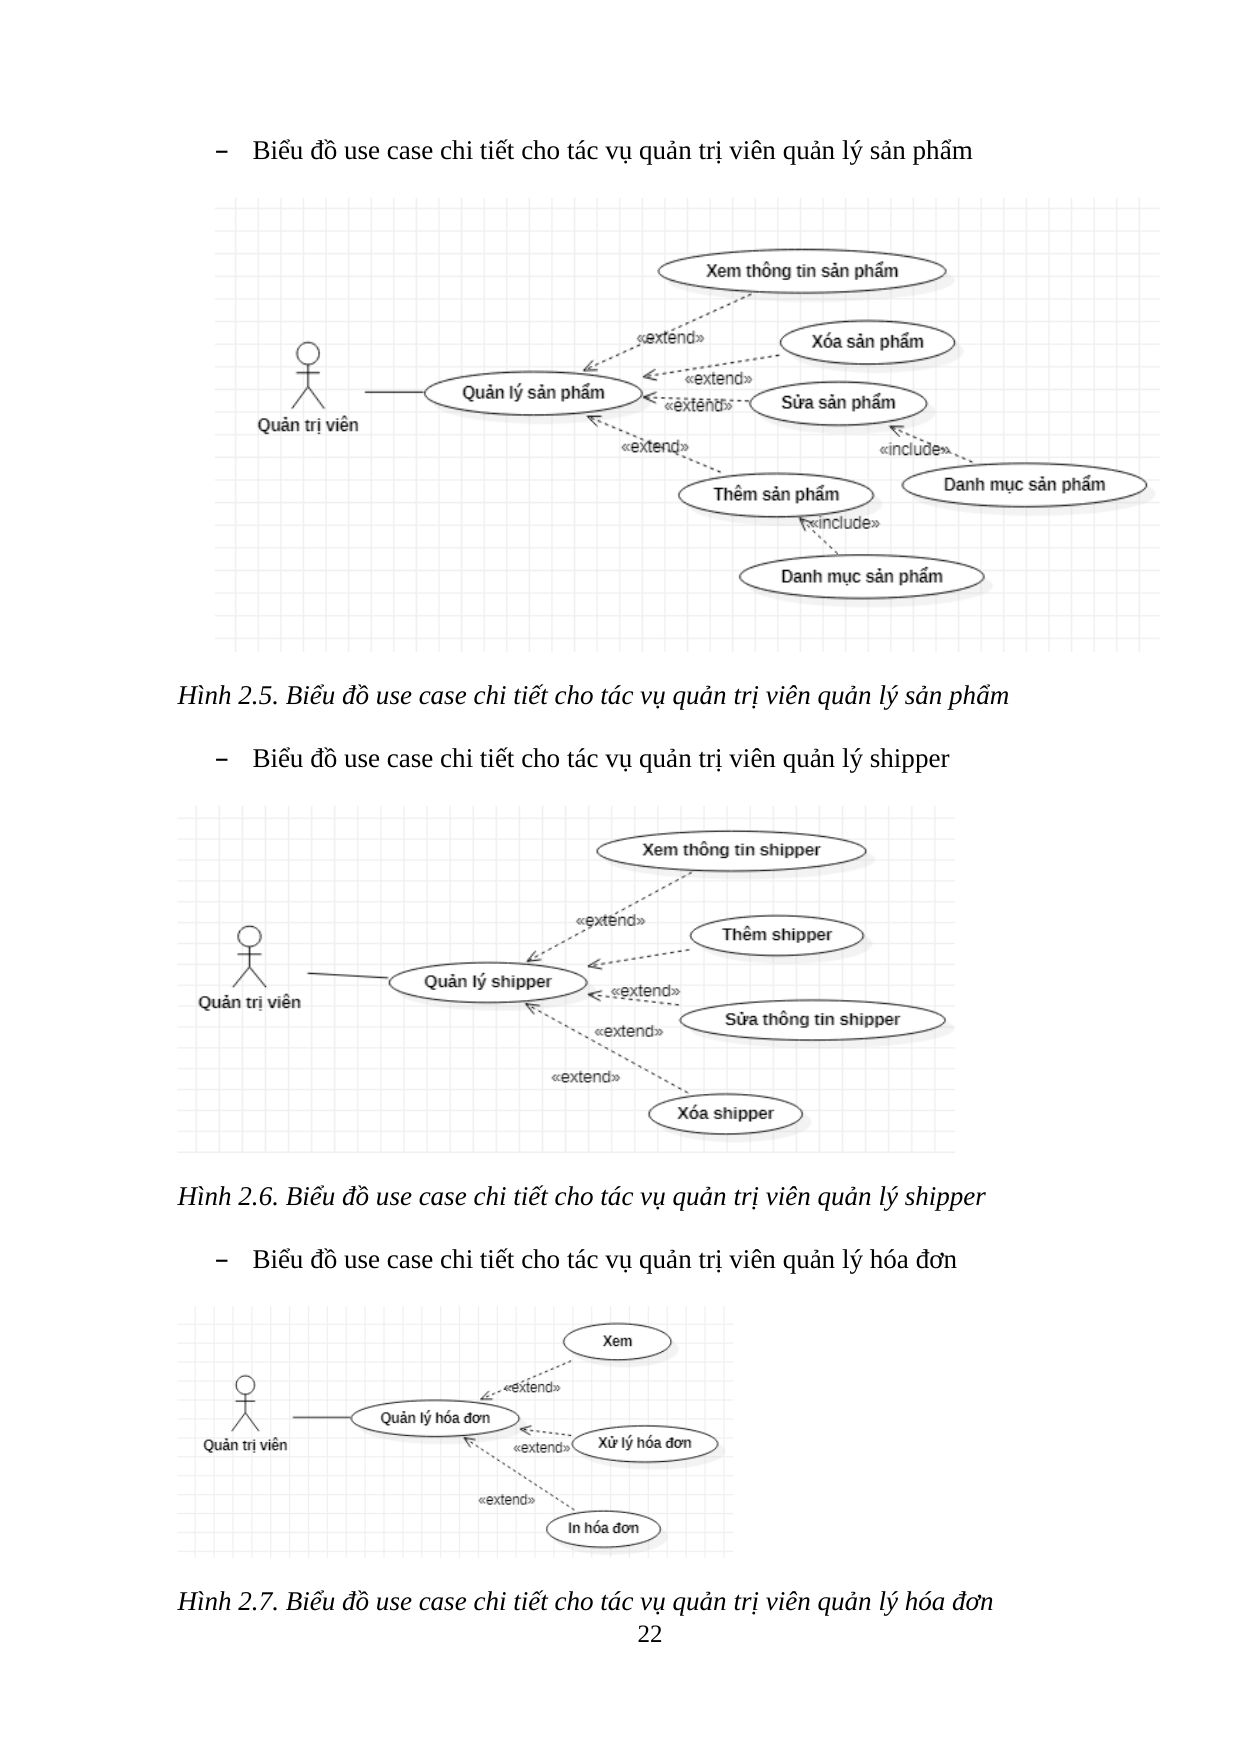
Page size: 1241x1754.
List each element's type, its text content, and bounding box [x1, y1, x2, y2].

picture [177, 806, 956, 1153]
picture [177, 1306, 734, 1558]
list Biểu đồ use case chi tiết cho tác vụ quản trị viên quản lý hóa đơn [215, 1239, 1122, 1276]
list Biểu đồ use case chi tiết cho tác vụ quản trị viên quản lý sản phẩm [215, 131, 1122, 167]
list Biểu đồ use case chi tiết cho tác vụ quản trị viên quản lý shipper [215, 738, 1122, 775]
picture [214, 198, 1160, 652]
